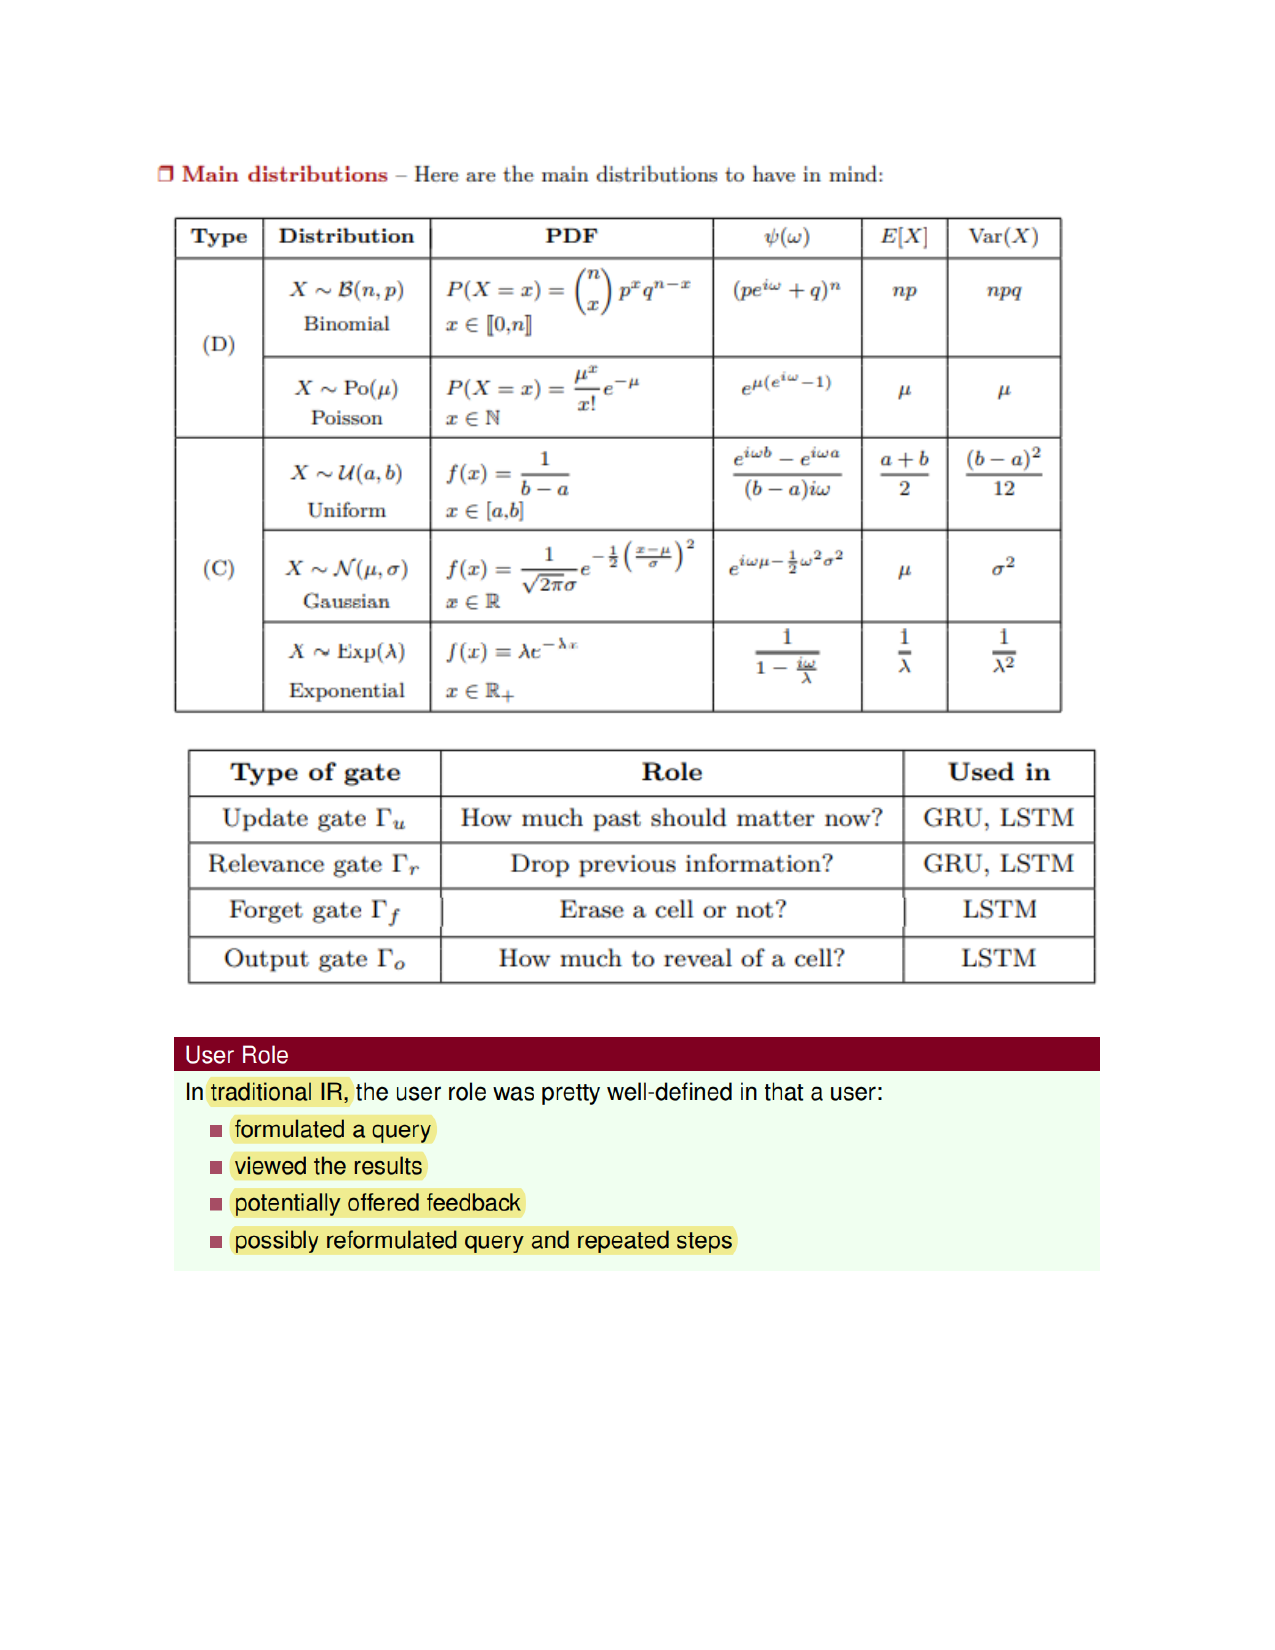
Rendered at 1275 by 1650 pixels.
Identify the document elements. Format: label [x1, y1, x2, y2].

picture [150, 1017, 1125, 1295]
picture [150, 724, 1125, 1014]
picture [150, 150, 1099, 721]
